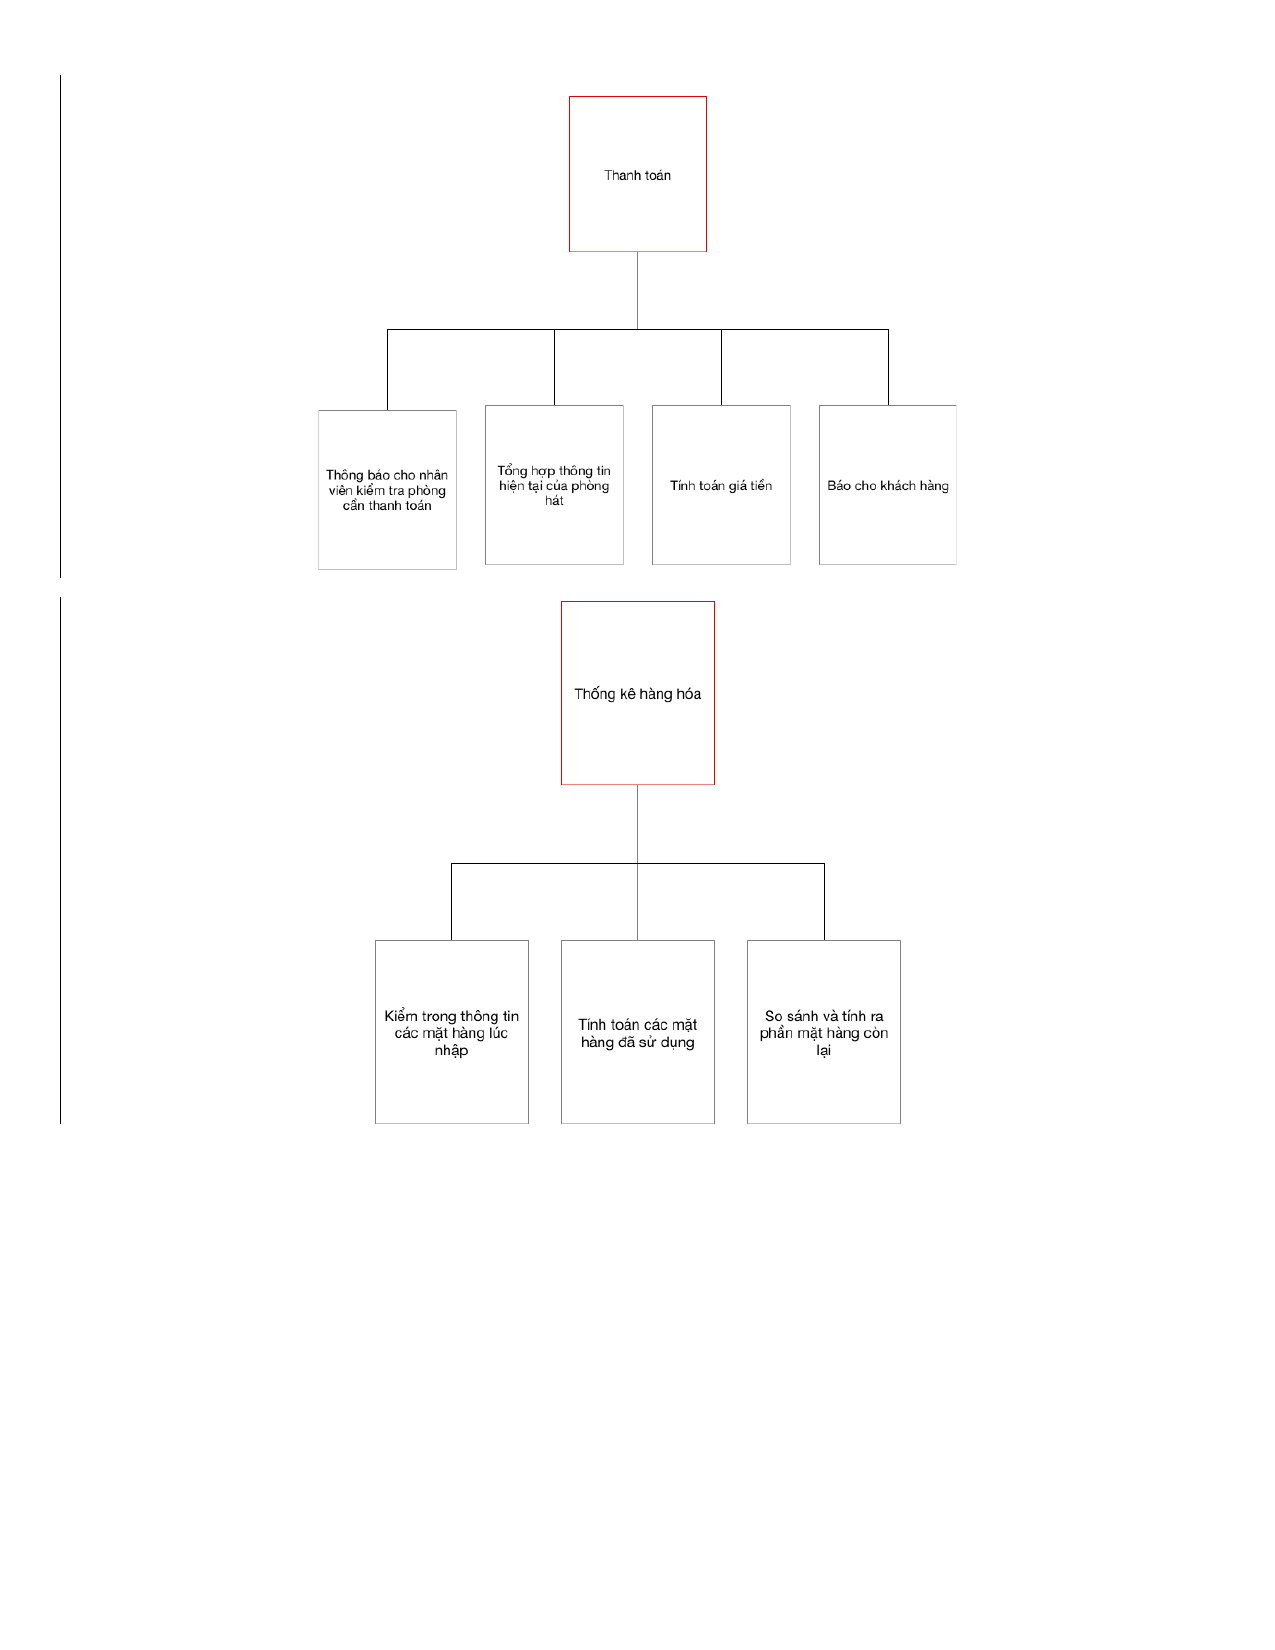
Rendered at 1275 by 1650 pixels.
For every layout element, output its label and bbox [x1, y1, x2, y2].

picture [318, 75, 957, 579]
picture [281, 597, 994, 1124]
